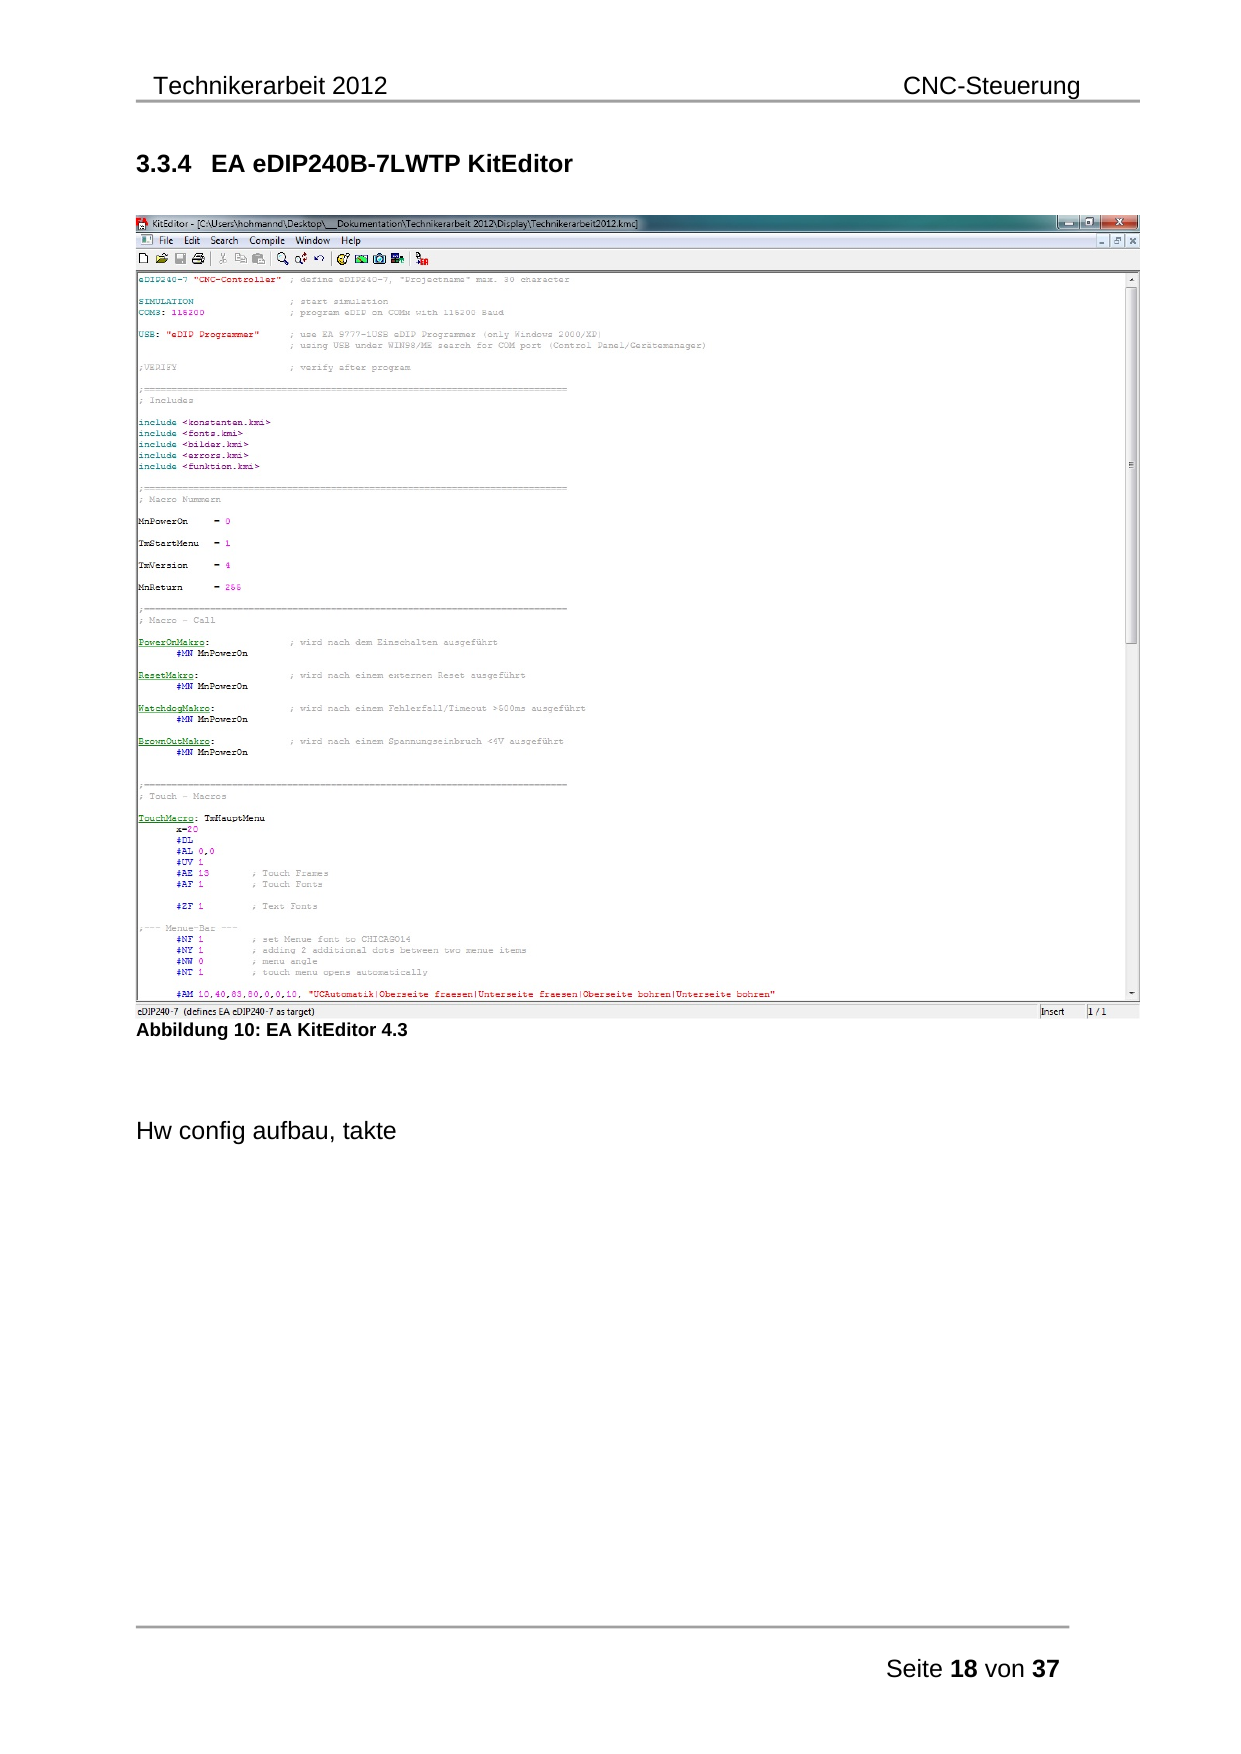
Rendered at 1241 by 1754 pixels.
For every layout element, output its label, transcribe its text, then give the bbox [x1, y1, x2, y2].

subtitle EA eDIP240B-7LWTP KitEditor [136, 149, 1140, 178]
text Hw config aufbau, takte [136, 1116, 1140, 1145]
picture [135, 215, 1140, 1019]
text Abbildung 10: EA KitEditor 4.3 [136, 1019, 1140, 1040]
